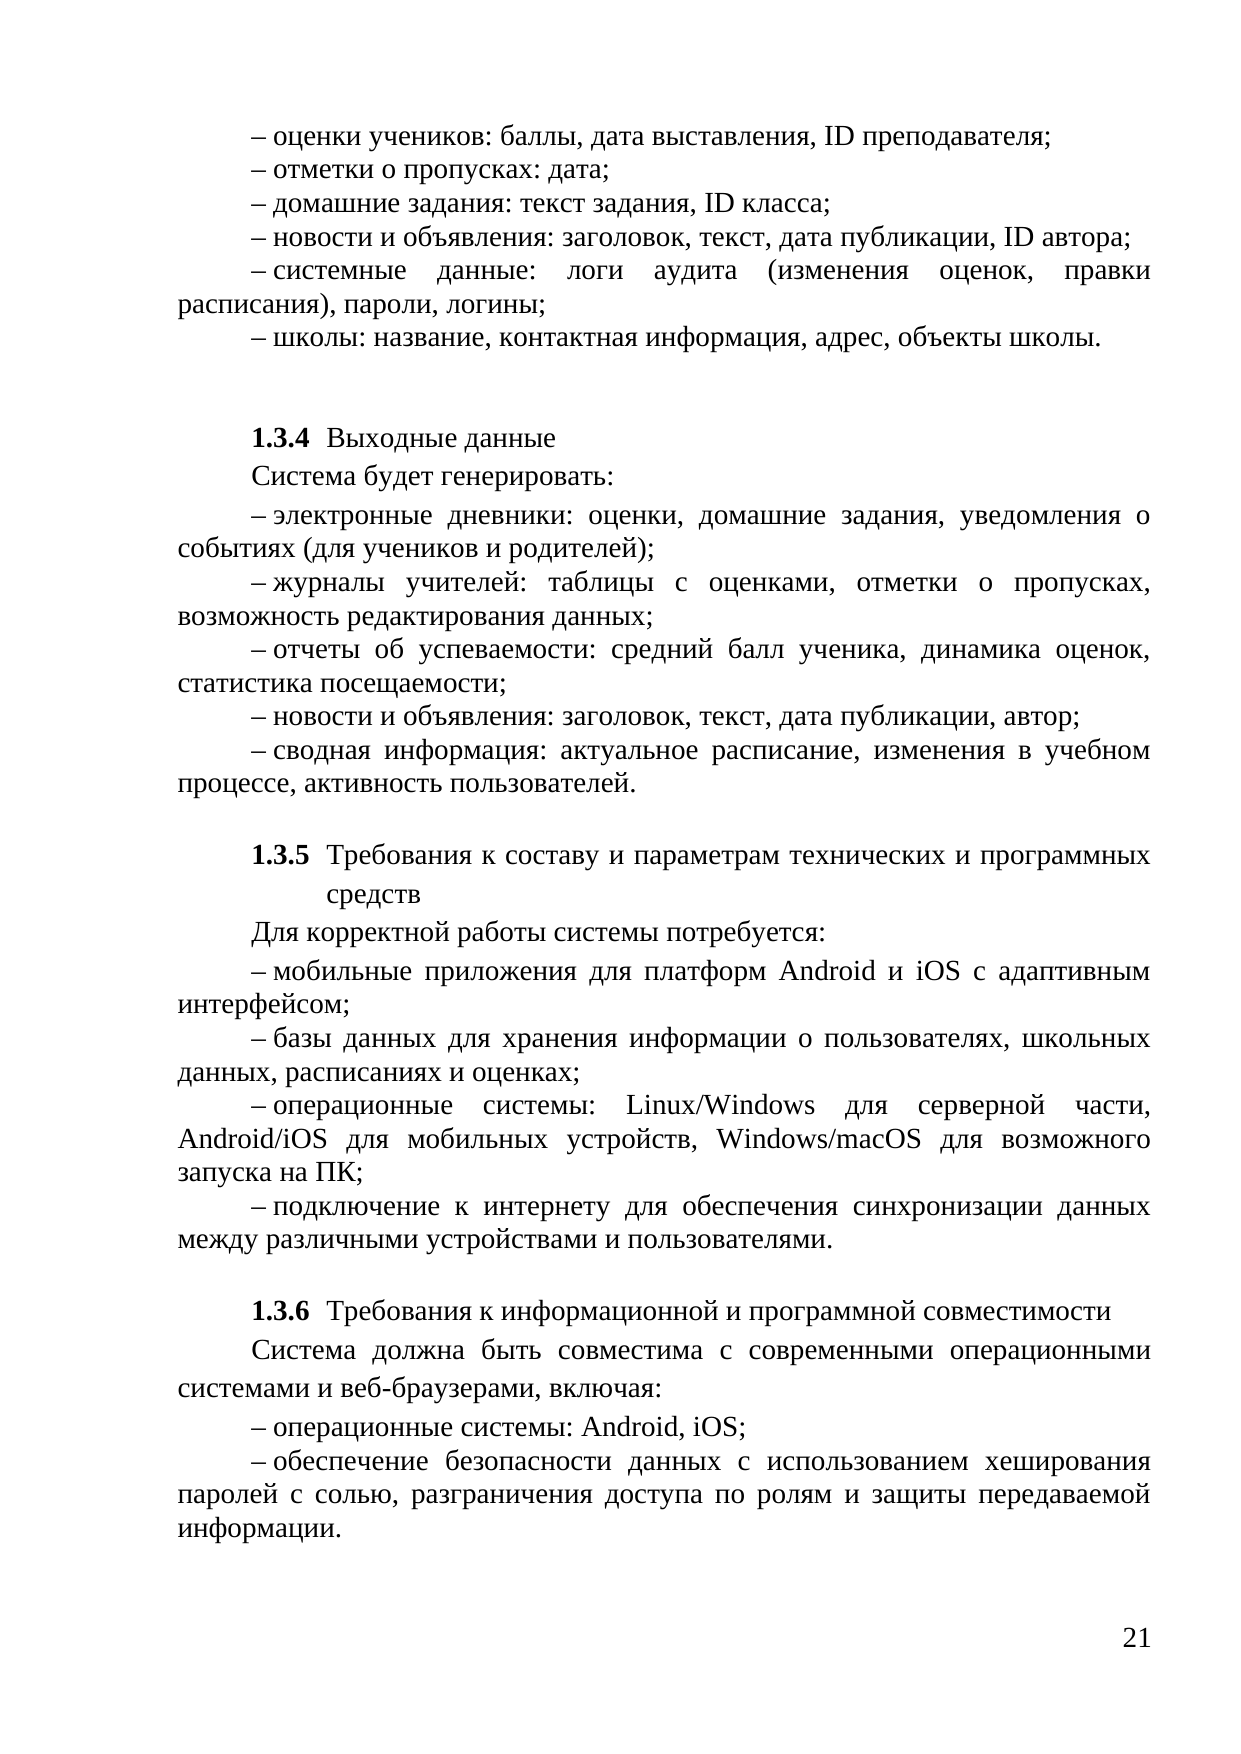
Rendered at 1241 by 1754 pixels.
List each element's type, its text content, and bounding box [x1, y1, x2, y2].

text Система будет генерировать: [177, 458, 1152, 492]
text сводная информация: актуальное расписание, изменения в учебном процессе, активность пользователей. [177, 732, 1152, 799]
text операционные системы: Android, iOS; [177, 1409, 1152, 1443]
list Выходные данные [251, 420, 1152, 453]
list Требования к информационной и программной совместимости [251, 1293, 1152, 1327]
text отчеты об успеваемости: средний балл ученика, динамика оценок, статистика посещаемости; [177, 631, 1152, 698]
text новости и объявления: заголовок, текст, дата публикации, автор; [177, 698, 1152, 732]
text Система должна быть совместима с современными операционными системами и веб-браузерами, включая: [177, 1332, 1152, 1404]
text журналы учителей: таблицы с оценками, отметки о пропусках, возможность редактирования данных; [177, 564, 1152, 631]
text школы: название, контактная информация, адрес, объекты школы. [177, 319, 1152, 353]
text подключение к интернету для обеспечения синхронизации данных между различными устройствами и пользователями. [177, 1188, 1152, 1255]
text электронные дневники: оценки, домашние задания, уведомления о событиях (для учеников и родителей); [177, 497, 1152, 564]
text базы данных для хранения информации о пользователях, школьных данных, расписаниях и оценках; [177, 1020, 1152, 1087]
text операционные системы: Linux/Windows для серверной части, Android/iOS для мобильных устройств, Windows/macOS для возможного запуска на ПК; [177, 1087, 1152, 1188]
text обеспечение безопасности данных с использованием хеширования паролей с солью, разграничения доступа по ролям и защиты передаваемой информации. [177, 1443, 1152, 1543]
text системные данные: логи аудита (изменения оценок, правки расписания), пароли, логины; [177, 252, 1152, 319]
text оценки учеников: баллы, дата выставления, ID преподавателя; [177, 118, 1152, 152]
text мобильные приложения для платформ Android и iOS с адаптивным интерфейсом; [177, 953, 1152, 1020]
text Для корректной работы системы потребуется: [177, 914, 1152, 948]
list Требования к составу и параметрам технических и программных средств [251, 837, 1152, 909]
text отметки о пропусках: дата; [177, 152, 1152, 185]
text домашние задания: текст задания, ID класса; [177, 185, 1152, 219]
text новости и объявления: заголовок, текст, дата публикации, ID автора; [177, 219, 1152, 252]
